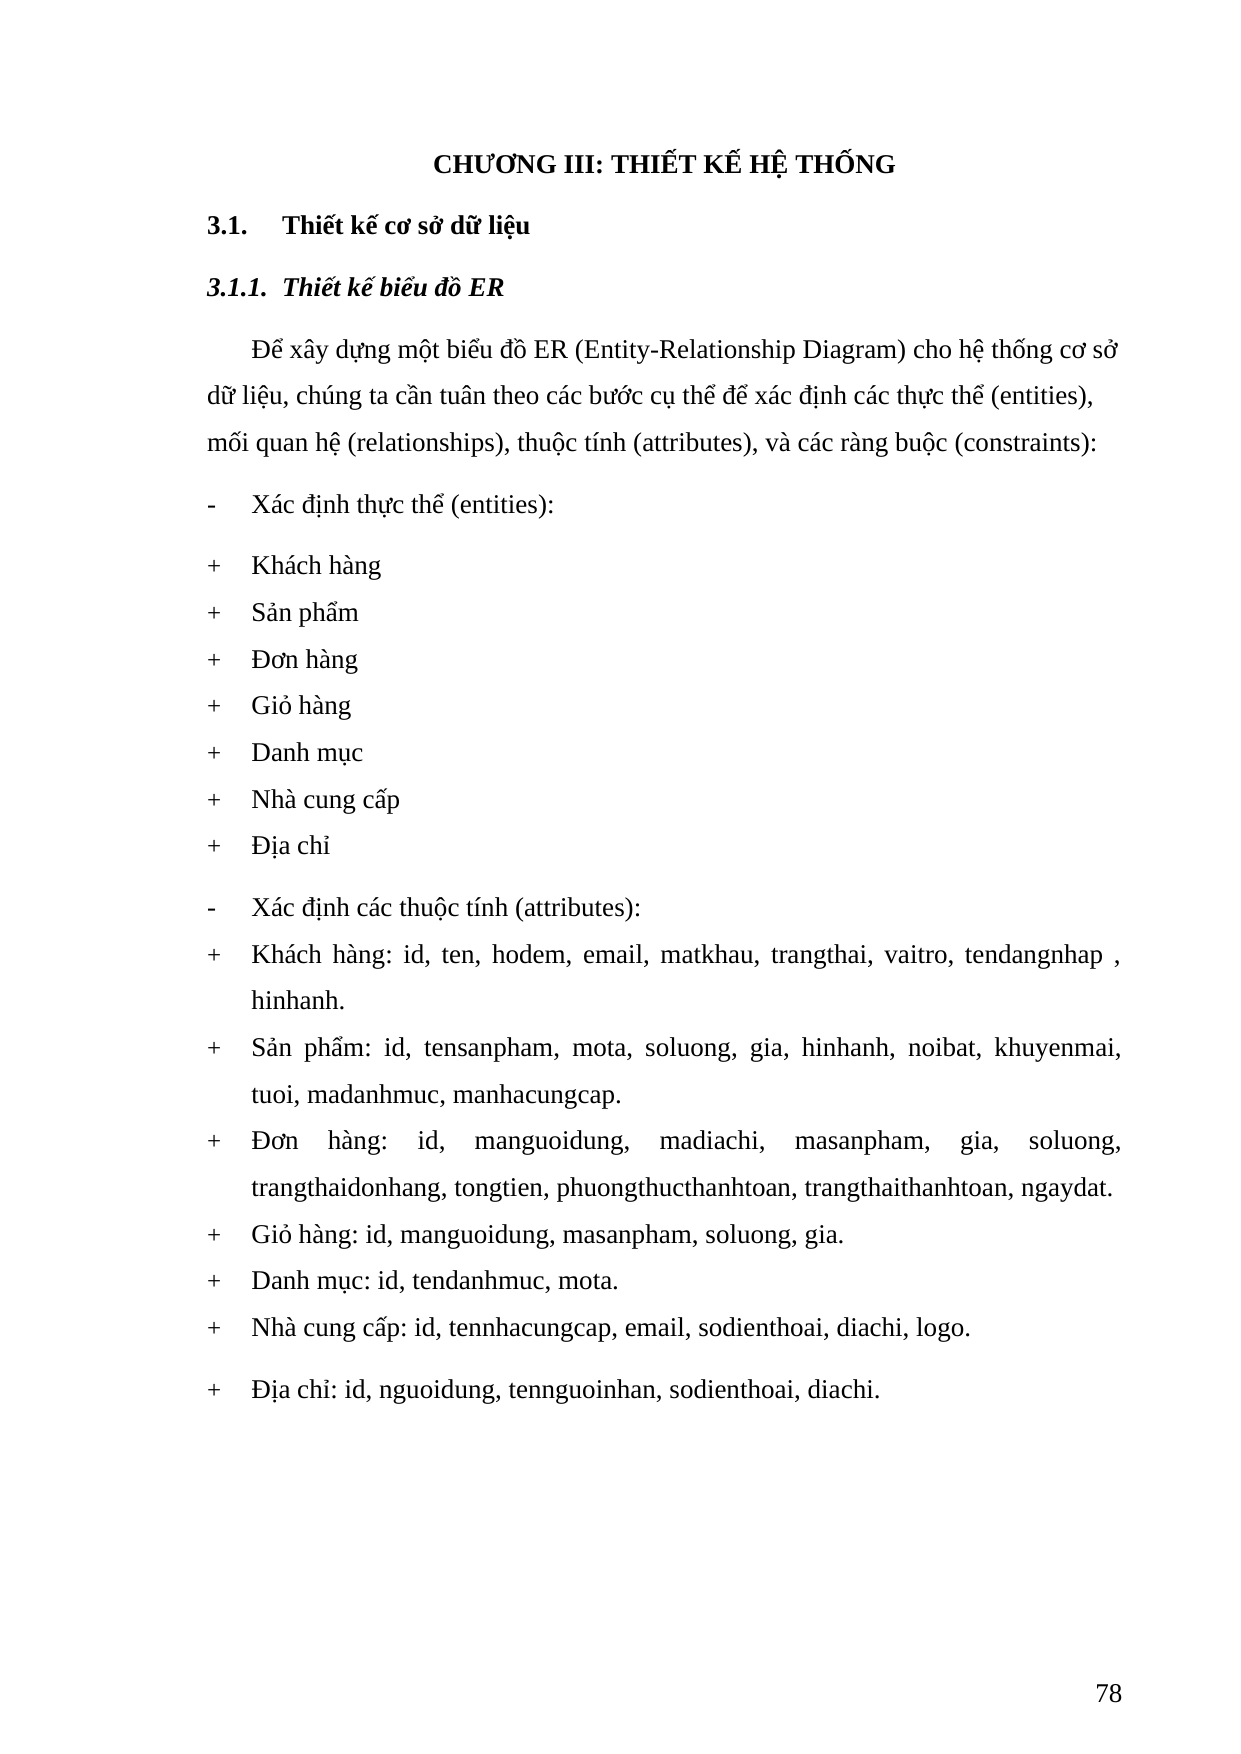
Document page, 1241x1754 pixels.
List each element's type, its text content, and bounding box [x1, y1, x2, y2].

list Nhà cung cấp [207, 783, 1122, 814]
list Sản phẩm: id, tensanpham, mota, soluong, gia, hinhanh, noibat, khuyenmai, tuoi, madanhmuc, manhacungcap. [207, 1031, 1122, 1109]
list Danh mục: id, tendanhmuc, mota. [207, 1264, 1122, 1296]
list Địa chỉ: id, nguoidung, tennguoinhan, sodienthoai, diachi. [207, 1373, 1122, 1404]
subtitle Thiết kế cơ sở dữ liệu [207, 209, 1122, 241]
list Địa chỉ [207, 829, 1122, 861]
subtitle Thiết kế biểu đồ ER [207, 271, 1122, 302]
list Đơn hàng [207, 643, 1122, 674]
subtitle Xác định thực thể (entities): [207, 488, 1122, 519]
list Sản phẩm [207, 596, 1122, 627]
text Để xây dựng một biểu đồ ER (Entity-Relationship Diagram) cho hệ thống cơ sở dữ liệu, chúng ta cần tuân theo các bước cụ thể để xác định các thực thể (entities), mối quan hệ (relationships), thuộc tính (attributes), và các ràng buộc (constraints): [207, 333, 1122, 457]
list Nhà cung cấp: id, tennhacungcap, email, sodienthoai, diachi, logo. [207, 1311, 1122, 1342]
list Danh mục [207, 736, 1122, 767]
subtitle CHƯƠNG III: THIẾT KẾ HỆ THỐNG [207, 148, 1122, 179]
list Đơn hàng: id, manguoidung, madiachi, masanpham, gia, soluong, trangthaidonhang, tongtien, phuongthucthanhtoan, trangthaithanhtoan, ngaydat. [207, 1124, 1122, 1202]
list Giỏ hàng [207, 689, 1122, 721]
list Khách hàng [207, 549, 1122, 581]
list Khách hàng: id, ten, hodem, email, matkhau, trangthai, vaitro, tendangnhap , hinhanh. [207, 938, 1122, 1016]
list Giỏ hàng: id, manguoidung, masanpham, soluong, gia. [207, 1218, 1122, 1249]
list Xác định các thuộc tính (attributes): [207, 891, 1122, 922]
